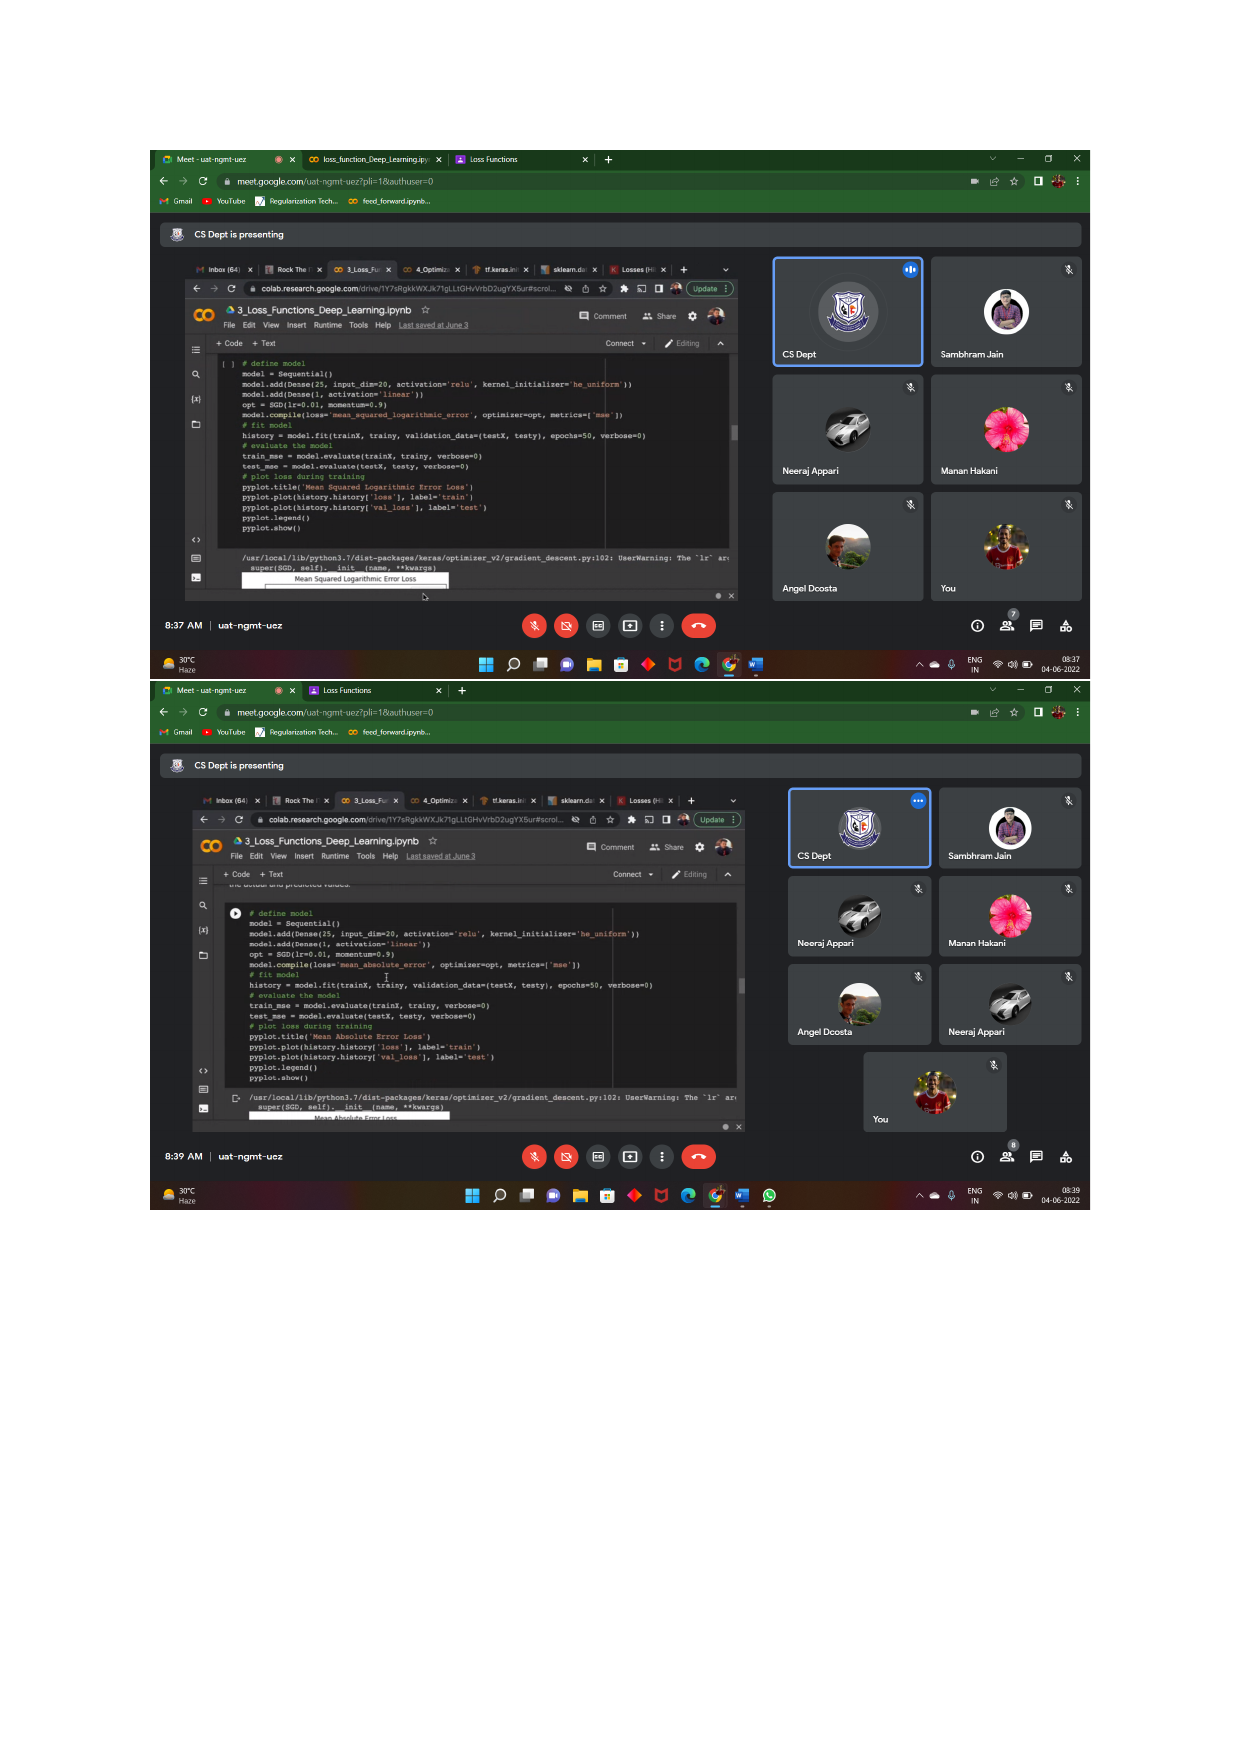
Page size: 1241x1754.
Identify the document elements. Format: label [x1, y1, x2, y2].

picture [150, 150, 1091, 679]
picture [150, 681, 1091, 1210]
